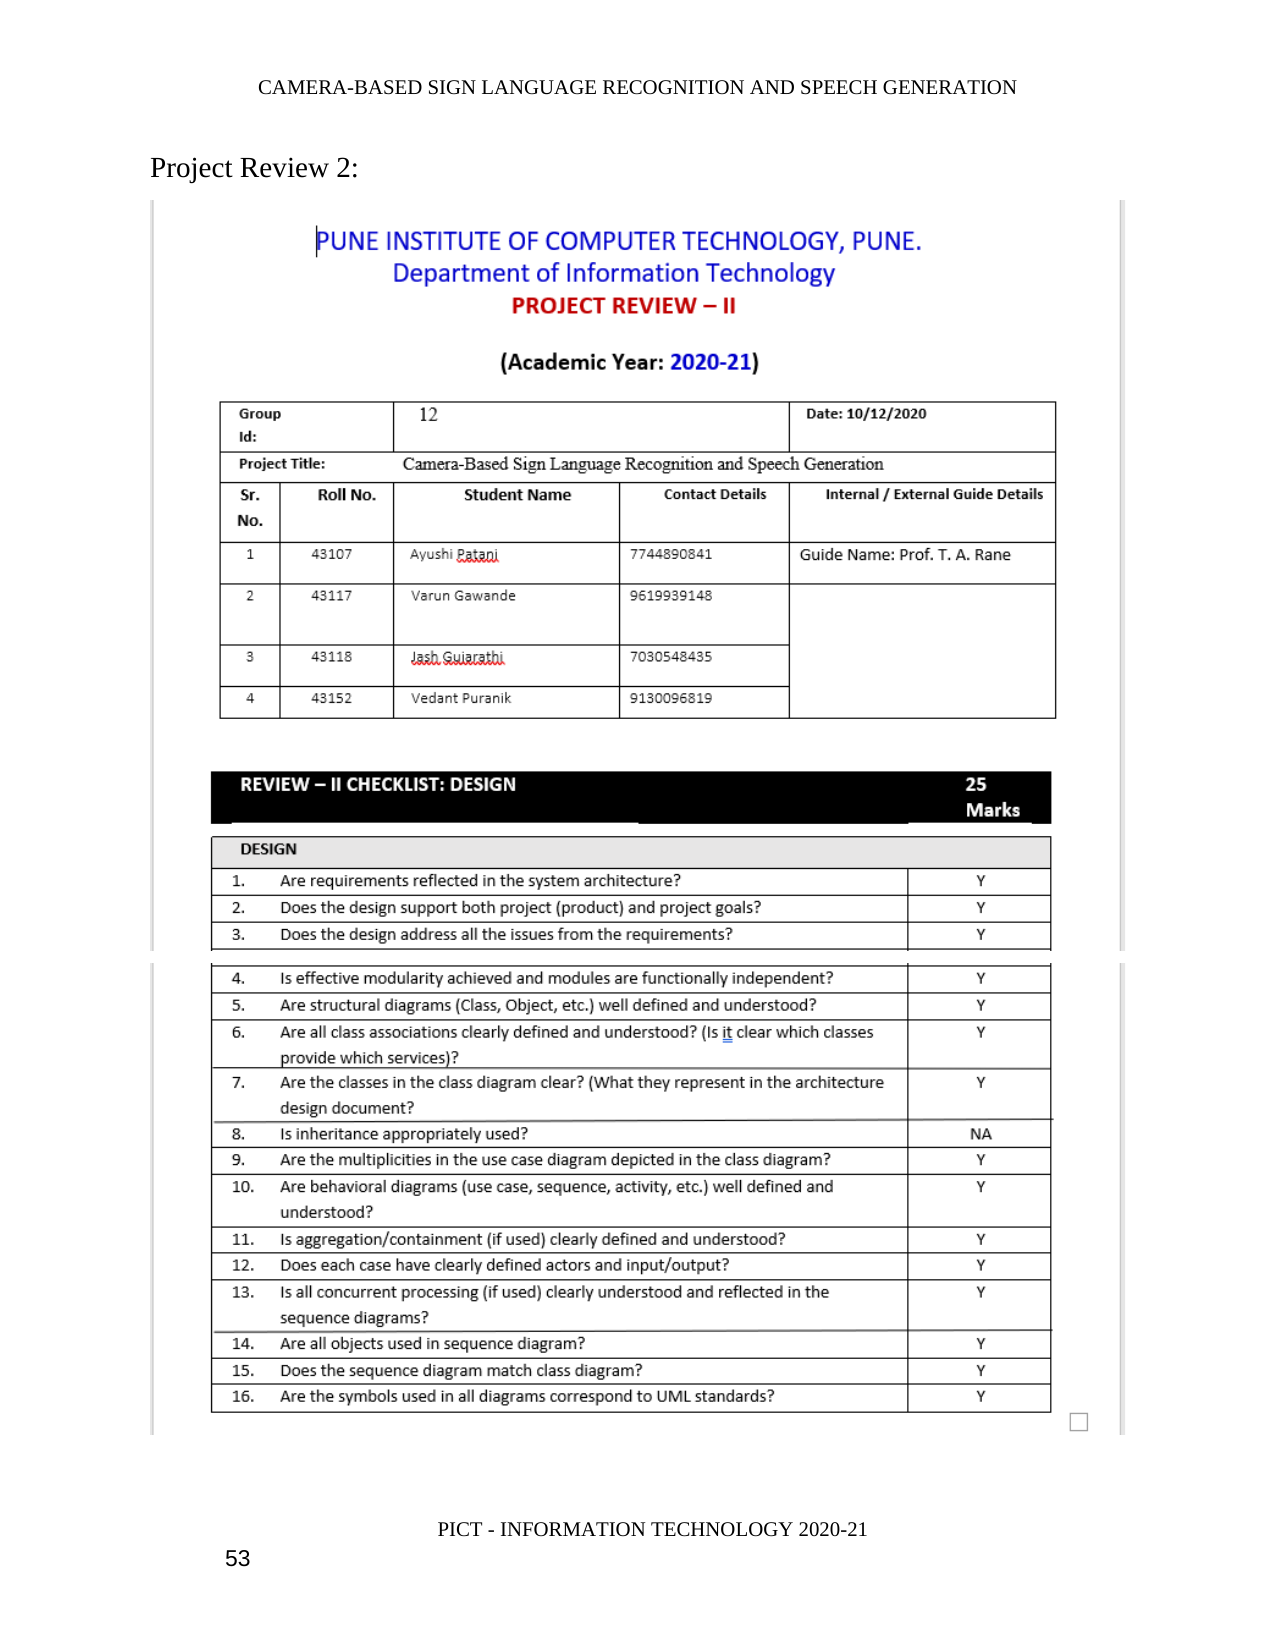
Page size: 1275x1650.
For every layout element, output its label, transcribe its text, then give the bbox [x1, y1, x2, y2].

text Project Review 2: [150, 150, 1125, 183]
picture [150, 200, 1125, 951]
picture [150, 963, 1125, 1435]
